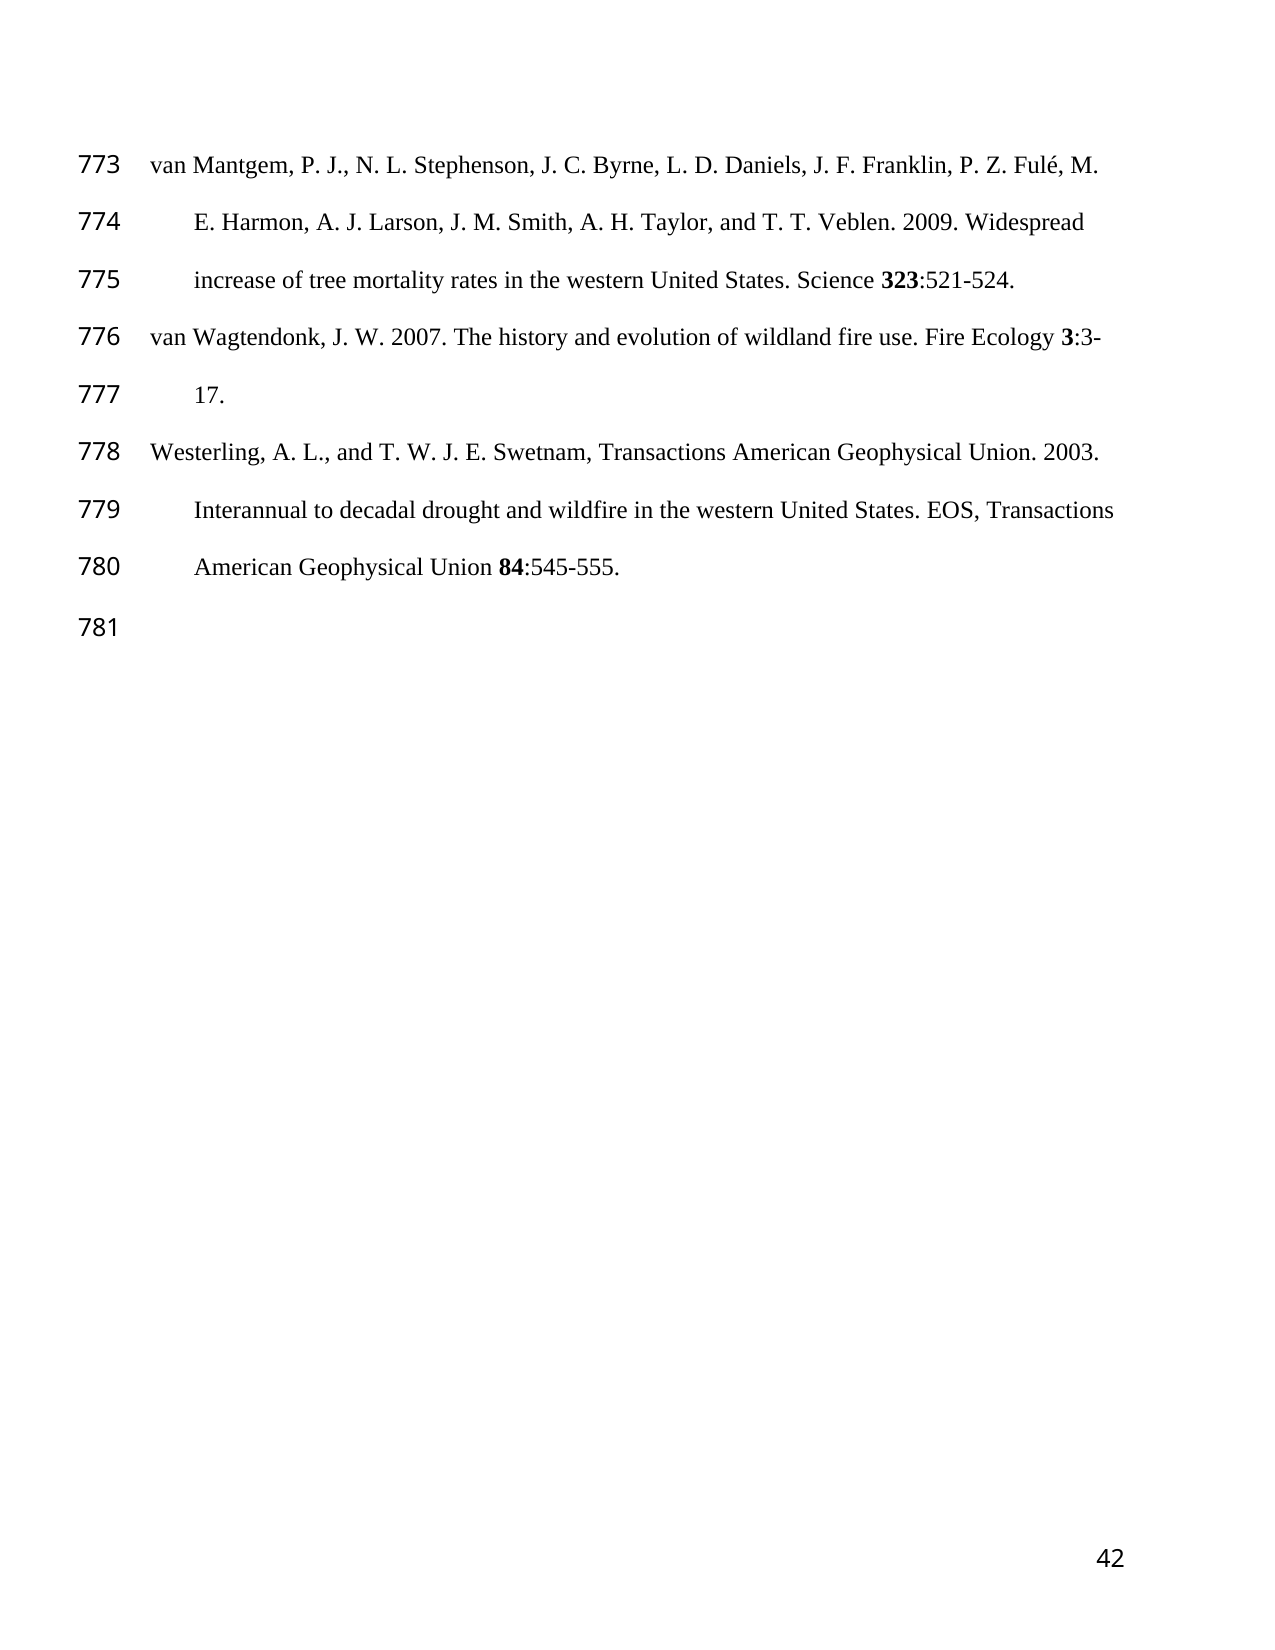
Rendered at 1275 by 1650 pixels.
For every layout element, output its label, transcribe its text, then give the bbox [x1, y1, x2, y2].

text van Wagtendonk, J. W. 2007. The history and evolution of wildland fire use. Fire Ecology 3:3-17. [150, 322, 1125, 409]
text van Mantgem, P. J., N. L. Stephenson, J. C. Byrne, L. D. Daniels, J. F. Franklin, P. Z. Fulé, M. E. Harmon, A. J. Larson, J. M. Smith, A. H. Taylor, and T. T. Veblen. 2009. Widespread increase of tree mortality rates in the western United States. Science 323:521-524. [150, 150, 1125, 294]
text Westerling, A. L., and T. W. J. E. Swetnam, Transactions American Geophysical Union. 2003. Interannual to decadal drought and wildfire in the western United States. EOS, Transactions American Geophysical Union 84:545-555. [150, 437, 1125, 581]
